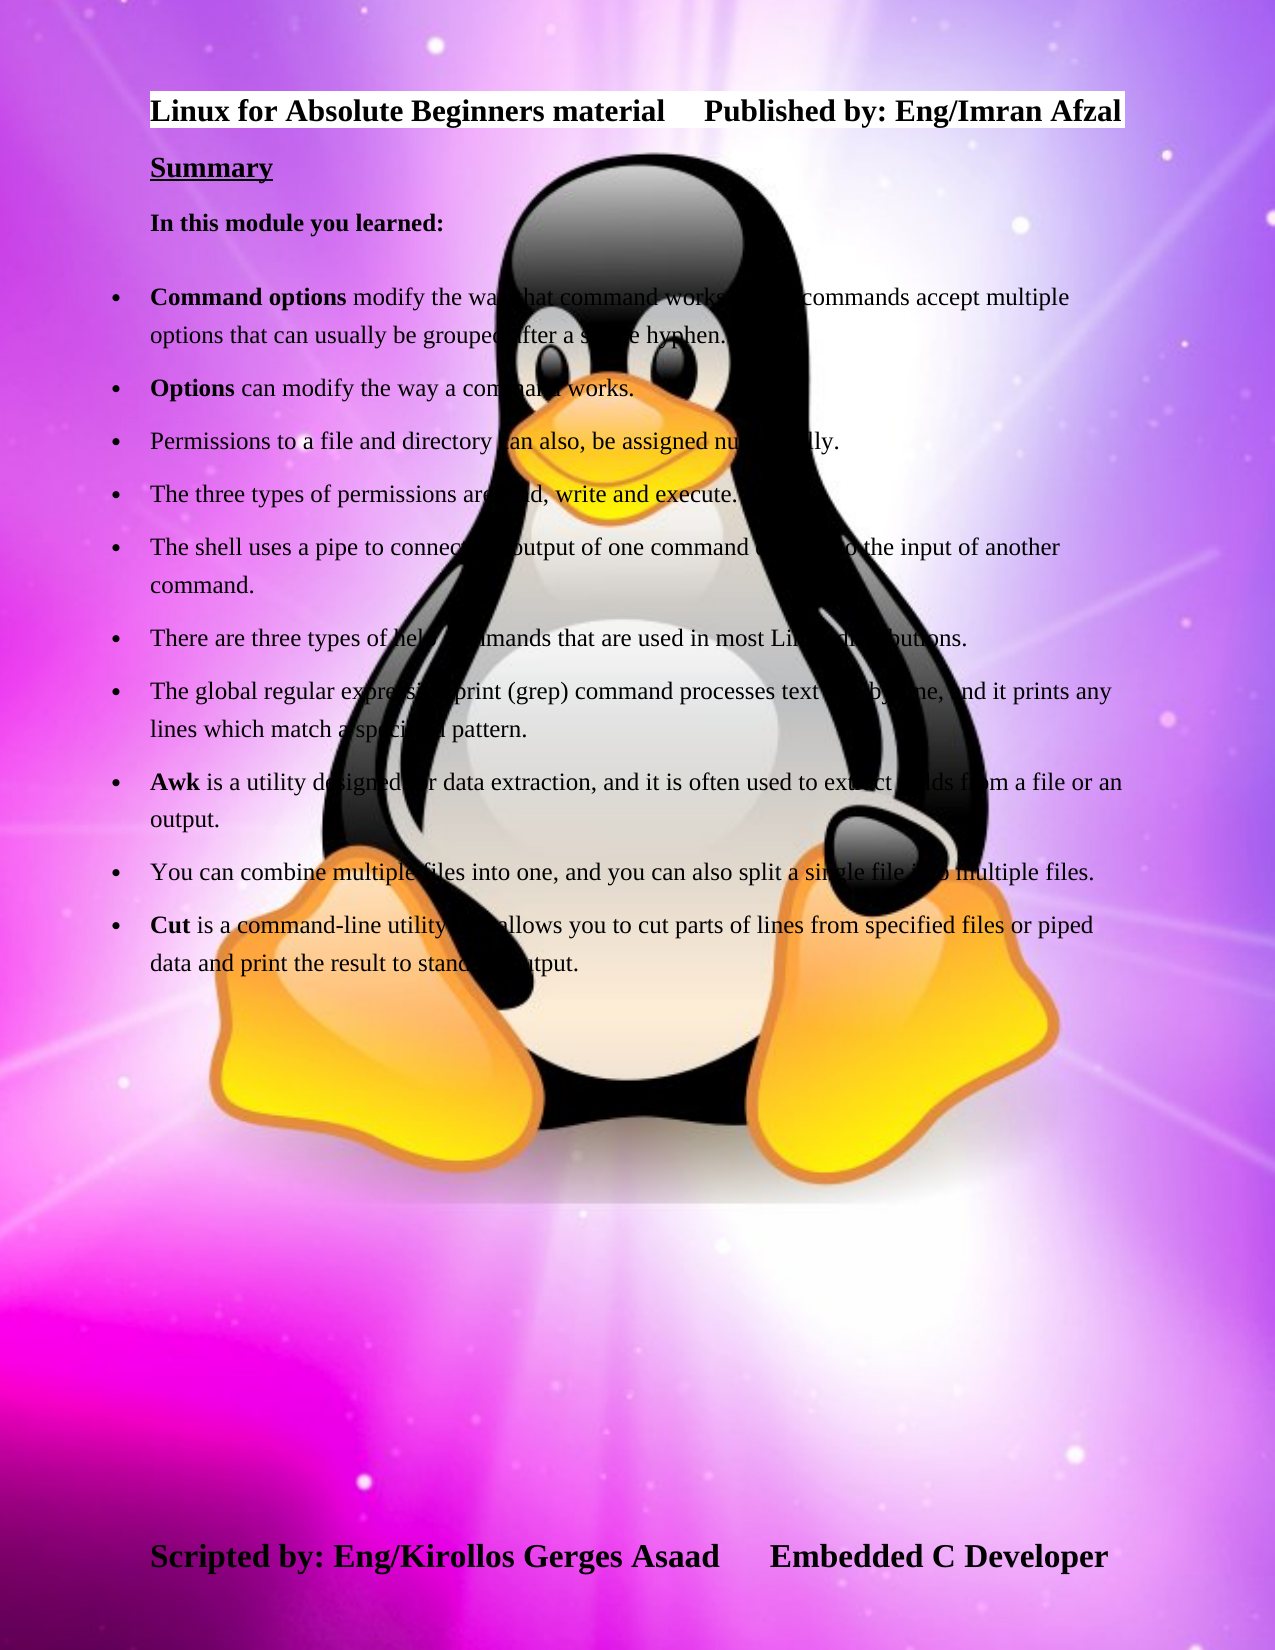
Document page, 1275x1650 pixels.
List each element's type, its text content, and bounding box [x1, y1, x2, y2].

list Awk is a utility designed for data extraction, and it is often used to extract fields from a file or an output. [112, 758, 1125, 833]
list The three types of permissions are read, write and execute. [112, 471, 1125, 508]
list Command options modify the way that command works. Some commands accept multiple options that can usually be grouped after a single hyphen. [112, 274, 1125, 349]
picture [0, 0, 1275, 1650]
text Summary [150, 150, 1125, 183]
list The shell uses a pipe to connect the output of one command directly to the input of another command. [112, 524, 1125, 599]
subtitle In this module you learned: [150, 208, 1125, 237]
list The global regular expression print (grep) command processes text line by line, and it prints any lines which match a specified pattern. [112, 667, 1125, 742]
list Cut is a command-line utility that allows you to cut parts of lines from specified files or piped data and print the result to standard output. [112, 902, 1125, 977]
list Permissions to a file and directory can also, be assigned numerically. [112, 417, 1125, 455]
list Options can modify the way a command works. [112, 364, 1125, 402]
list You can combine multiple files into one, and you can also split a single file into multiple files. [112, 849, 1125, 886]
list There are three types of help commands that are used in most Linux distributions. [112, 614, 1125, 652]
